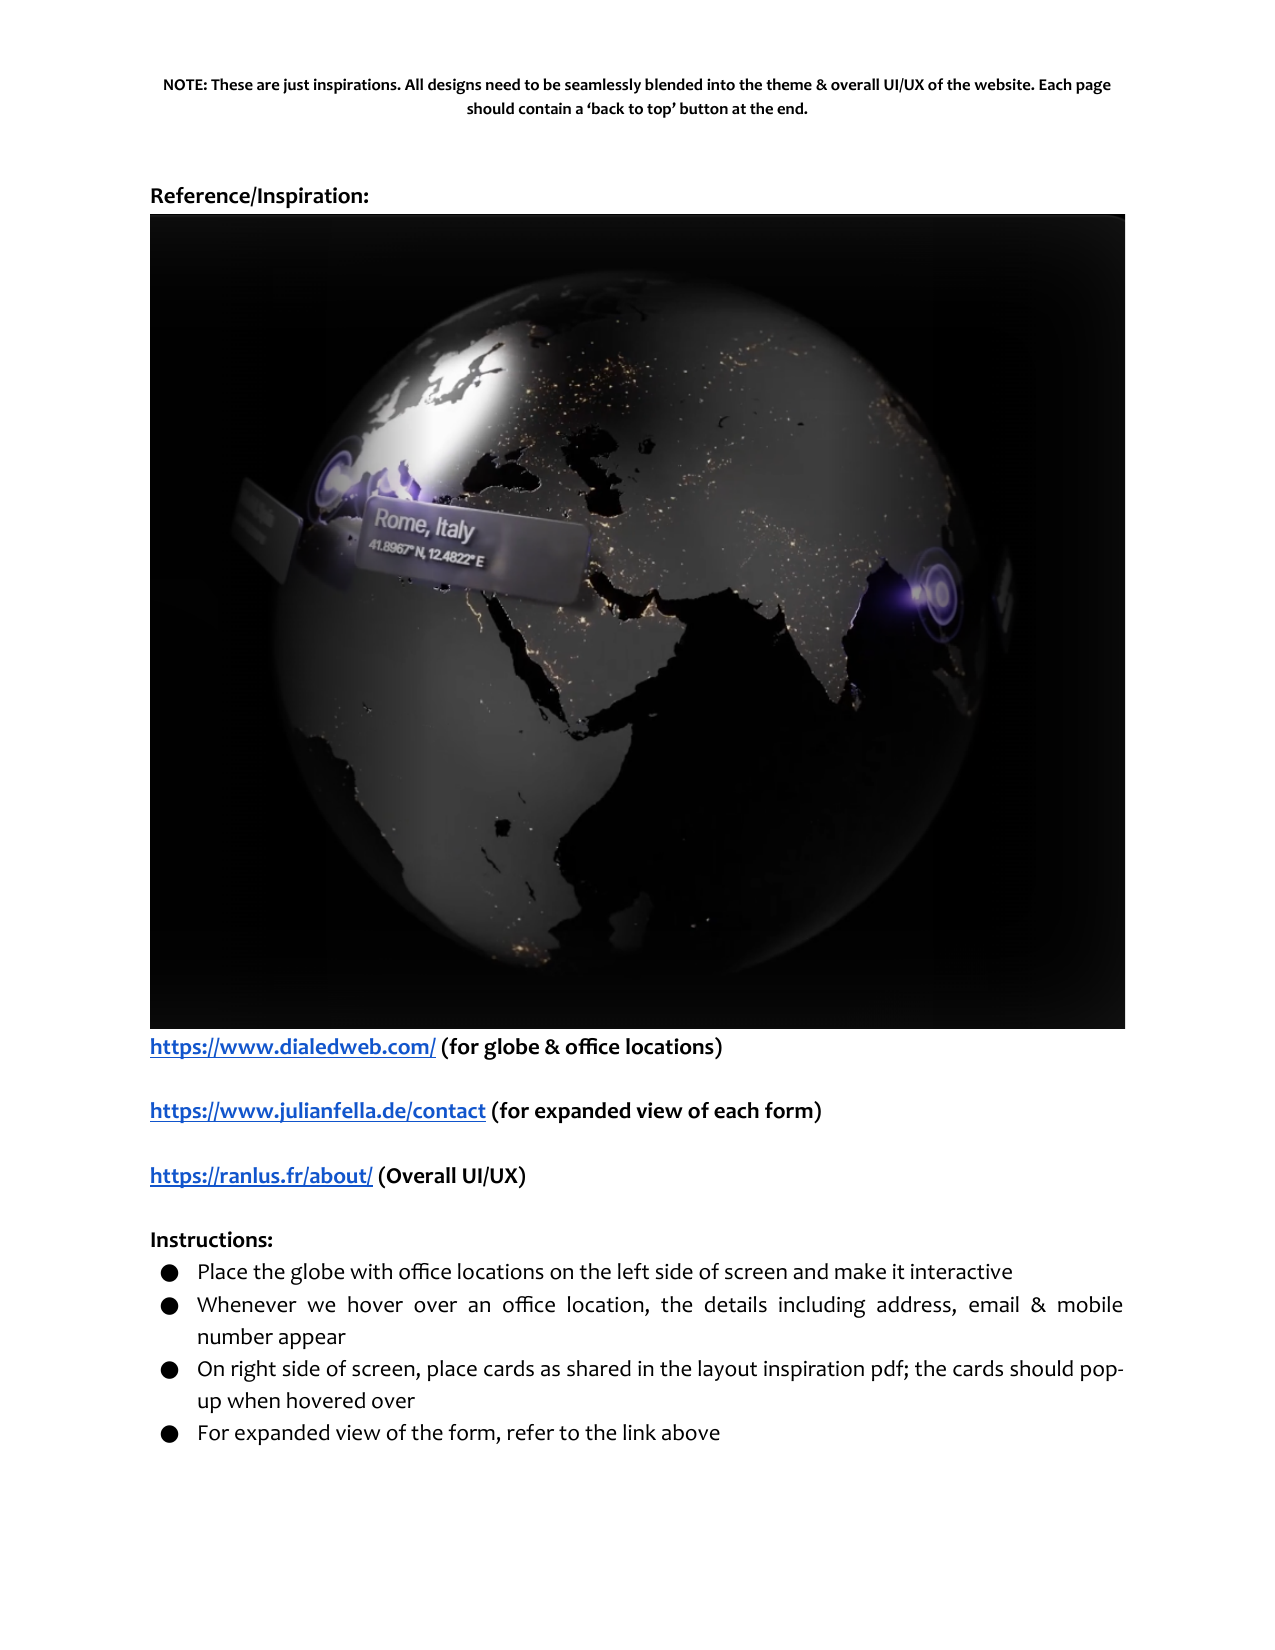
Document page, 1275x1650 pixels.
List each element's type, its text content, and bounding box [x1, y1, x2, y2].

text https://www.julianfella.de/contact (for expanded view of each form) [150, 1097, 1125, 1125]
text Reference/Inspiration: [150, 182, 1125, 210]
list On right side of screen, place cards as shared in the layout inspiration pdf; the cards should pop-up when hovered over [159, 1355, 1125, 1415]
list Whenever we hover over an office location, the details including address, email & mobile number appear [159, 1290, 1125, 1351]
list For expanded view of the form, refer to the link above [159, 1419, 1125, 1447]
picture [150, 214, 1125, 1029]
text https://www.dialedweb.com/ (for globe & office locations) [150, 1033, 1125, 1061]
list Place the globe with office locations on the left side of screen and make it interactive [159, 1258, 1125, 1286]
text Instructions: [150, 1226, 1125, 1254]
text https://ranlus.fr/about/ (Overall UI/UX) [150, 1162, 1125, 1189]
